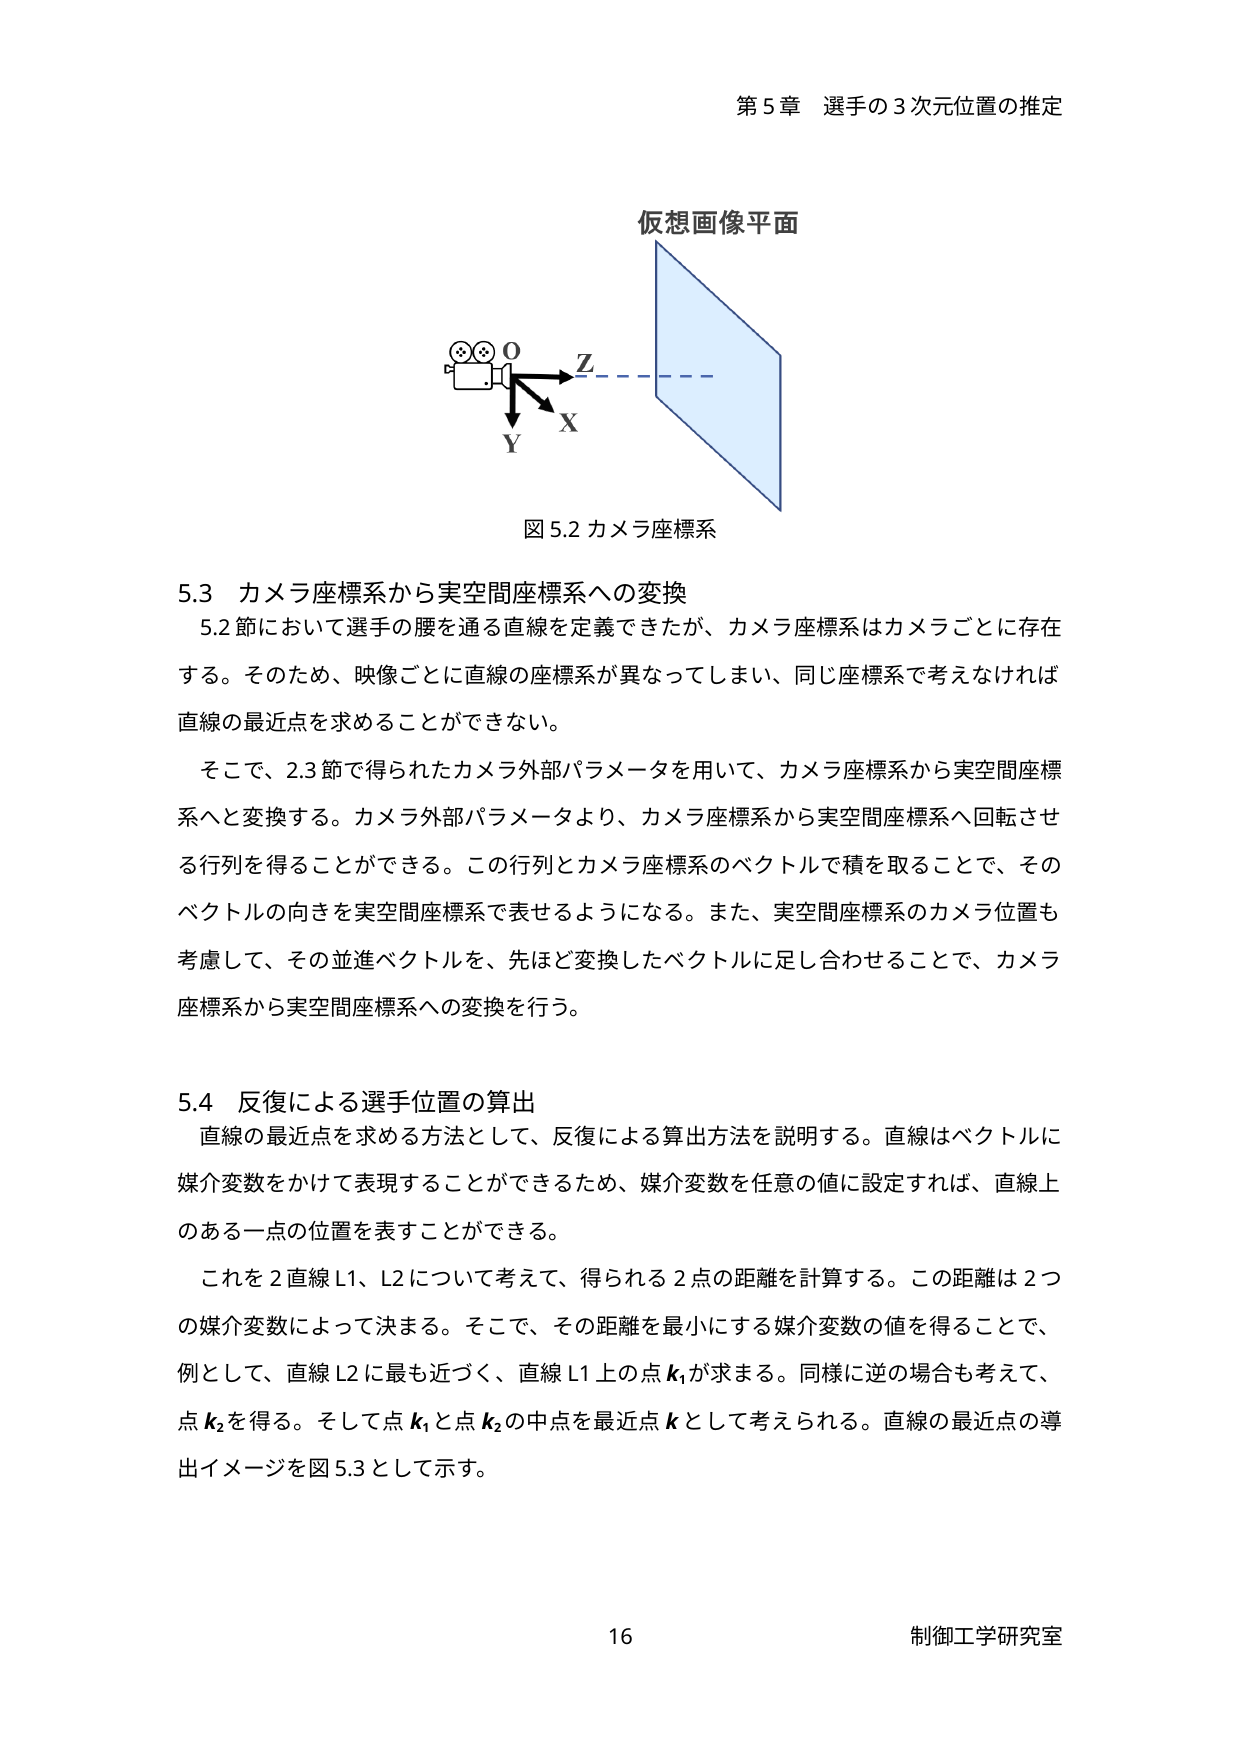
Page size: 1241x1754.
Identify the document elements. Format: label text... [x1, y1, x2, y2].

text そこで、2.3節で得られたカメラ外部パラメータを用いて、カメラ座標系から実空間座標系へと変換する。カメラ外部パラメータより、カメラ座標系から実空間座標系へ回転させる行列を得ることができる。この行列とカメラ座標系のベクトルで積を取ることで、そのベクトルの向きを実空間座標系で表せるようになる。また、実空間座標系のカメラ位置も考慮して、その並進ベクトルを、先ほど変換したベクトルに足し合わせることで、カメラ座標系から実空間座標系への変換を行う。 [177, 753, 1063, 1022]
text 図5.2 カメラ座標系 [177, 512, 1063, 544]
subtitle 5.3 カメラ座標系から実空間座標系への変換 [177, 574, 1063, 610]
picture [421, 206, 819, 513]
text 直線の最近点を求める方法として、反復による算出方法を説明する。直線はベクトルに媒介変数をかけて表現することができるため、媒介変数を任意の値に設定すれば、直線上のある一点の位置を表すことができる。 これを2直線L1、L2について考えて、得られる2点の距離を計算する。この距離は2つの媒介変数によって決まる。そこで、その距離を最小にする媒介変数の値を得ることで、例として、直線L2に最も近づく、直線L1上の点k1が求まる。同様に逆の場合も考えて、点k2を得る。そしてk1とk2の中点を最近点kとして考えられる。直線の最近点の導出イメージを図5.3として示す。 [177, 1119, 1063, 1483]
subtitle 5.4 反復による選手位置の算出 [177, 1082, 1063, 1119]
text 5.2節において選手の腰を直線を定義できたが、カメラ座標系はカメラごとに存在する。そのため、映像ごとに直線の座標系が異なってしまい、同じ座標系で考えなければ直線の最近点を求めることができない。 [177, 610, 1063, 737]
